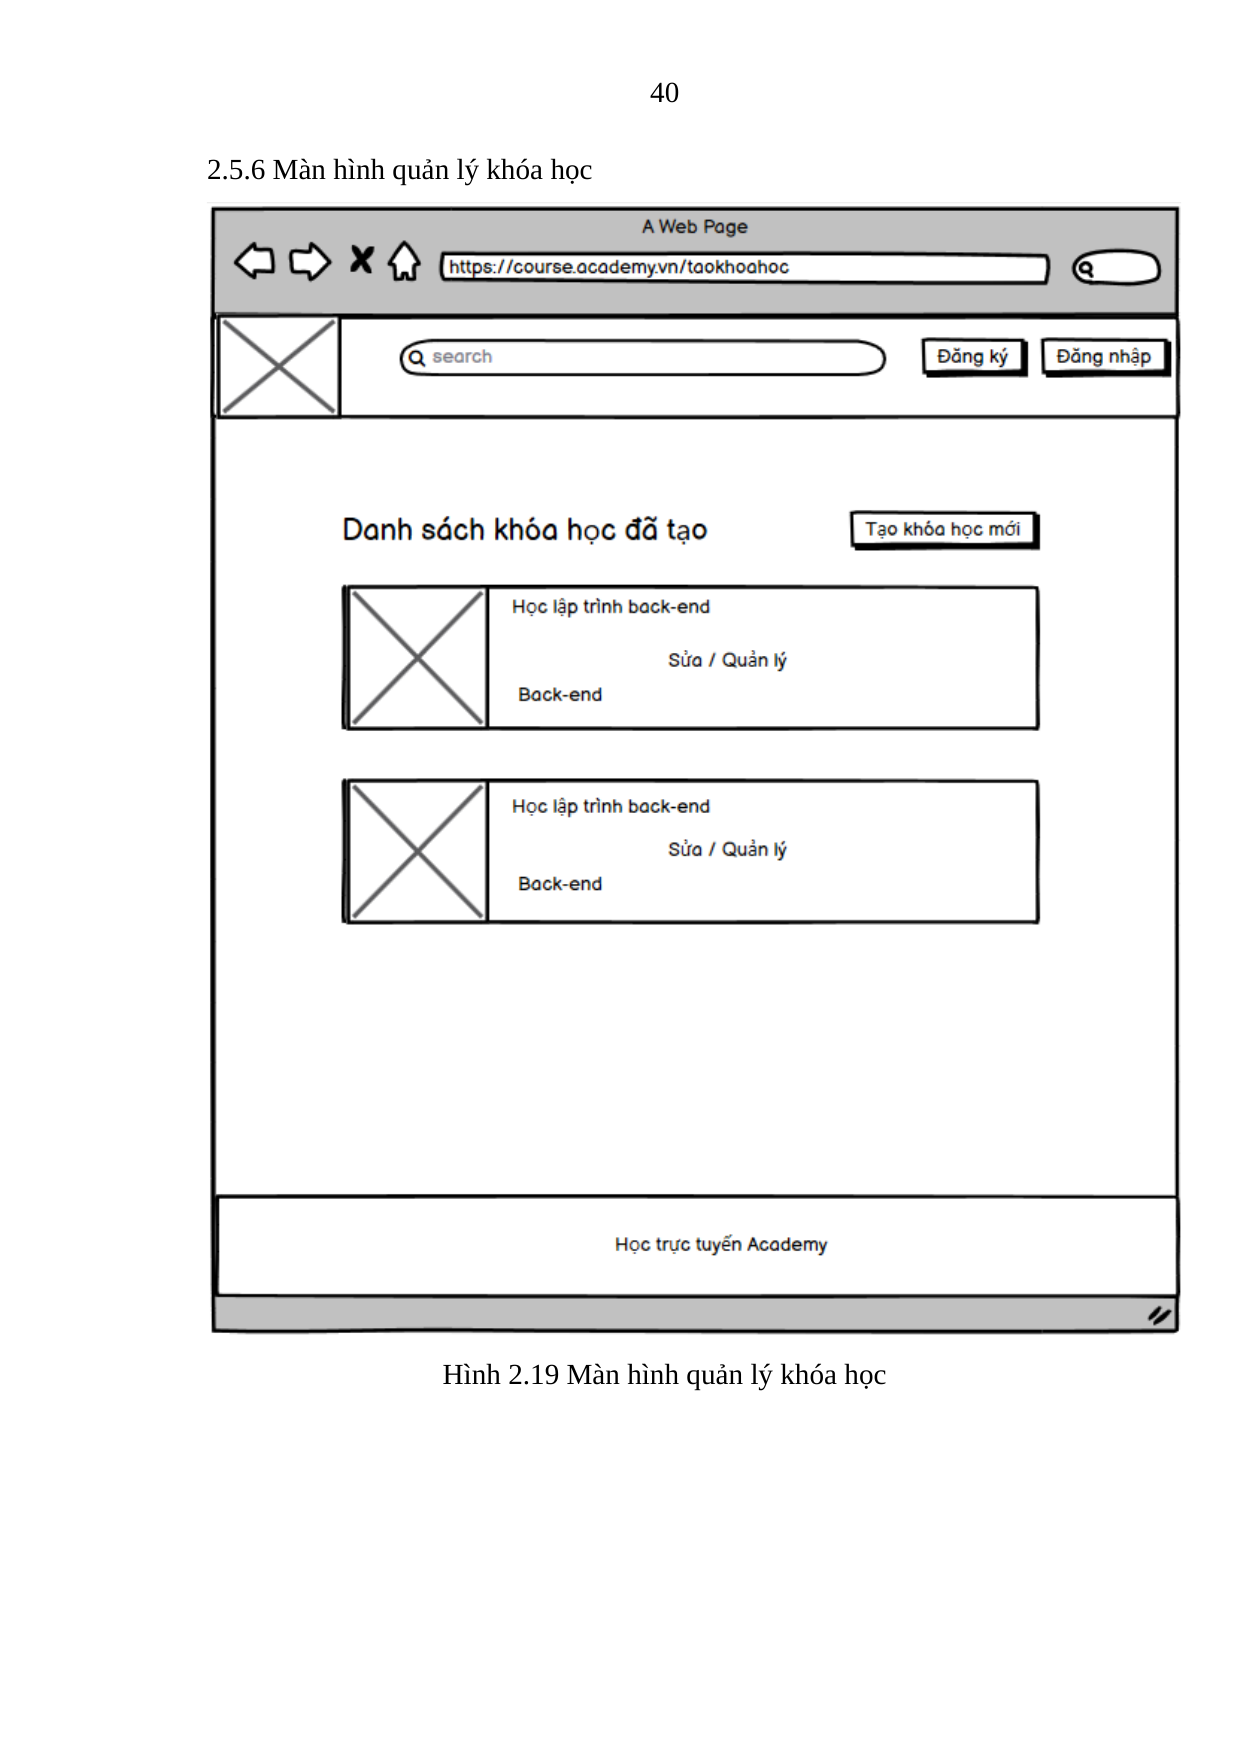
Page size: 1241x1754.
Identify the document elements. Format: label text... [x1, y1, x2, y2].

subtitle 2.5.6 Màn hình quản lý khóa học [207, 152, 1122, 185]
picture [206, 202, 1182, 1336]
subtitle Hình 2.19 Màn hình quản lý khóa học [207, 1357, 1122, 1391]
